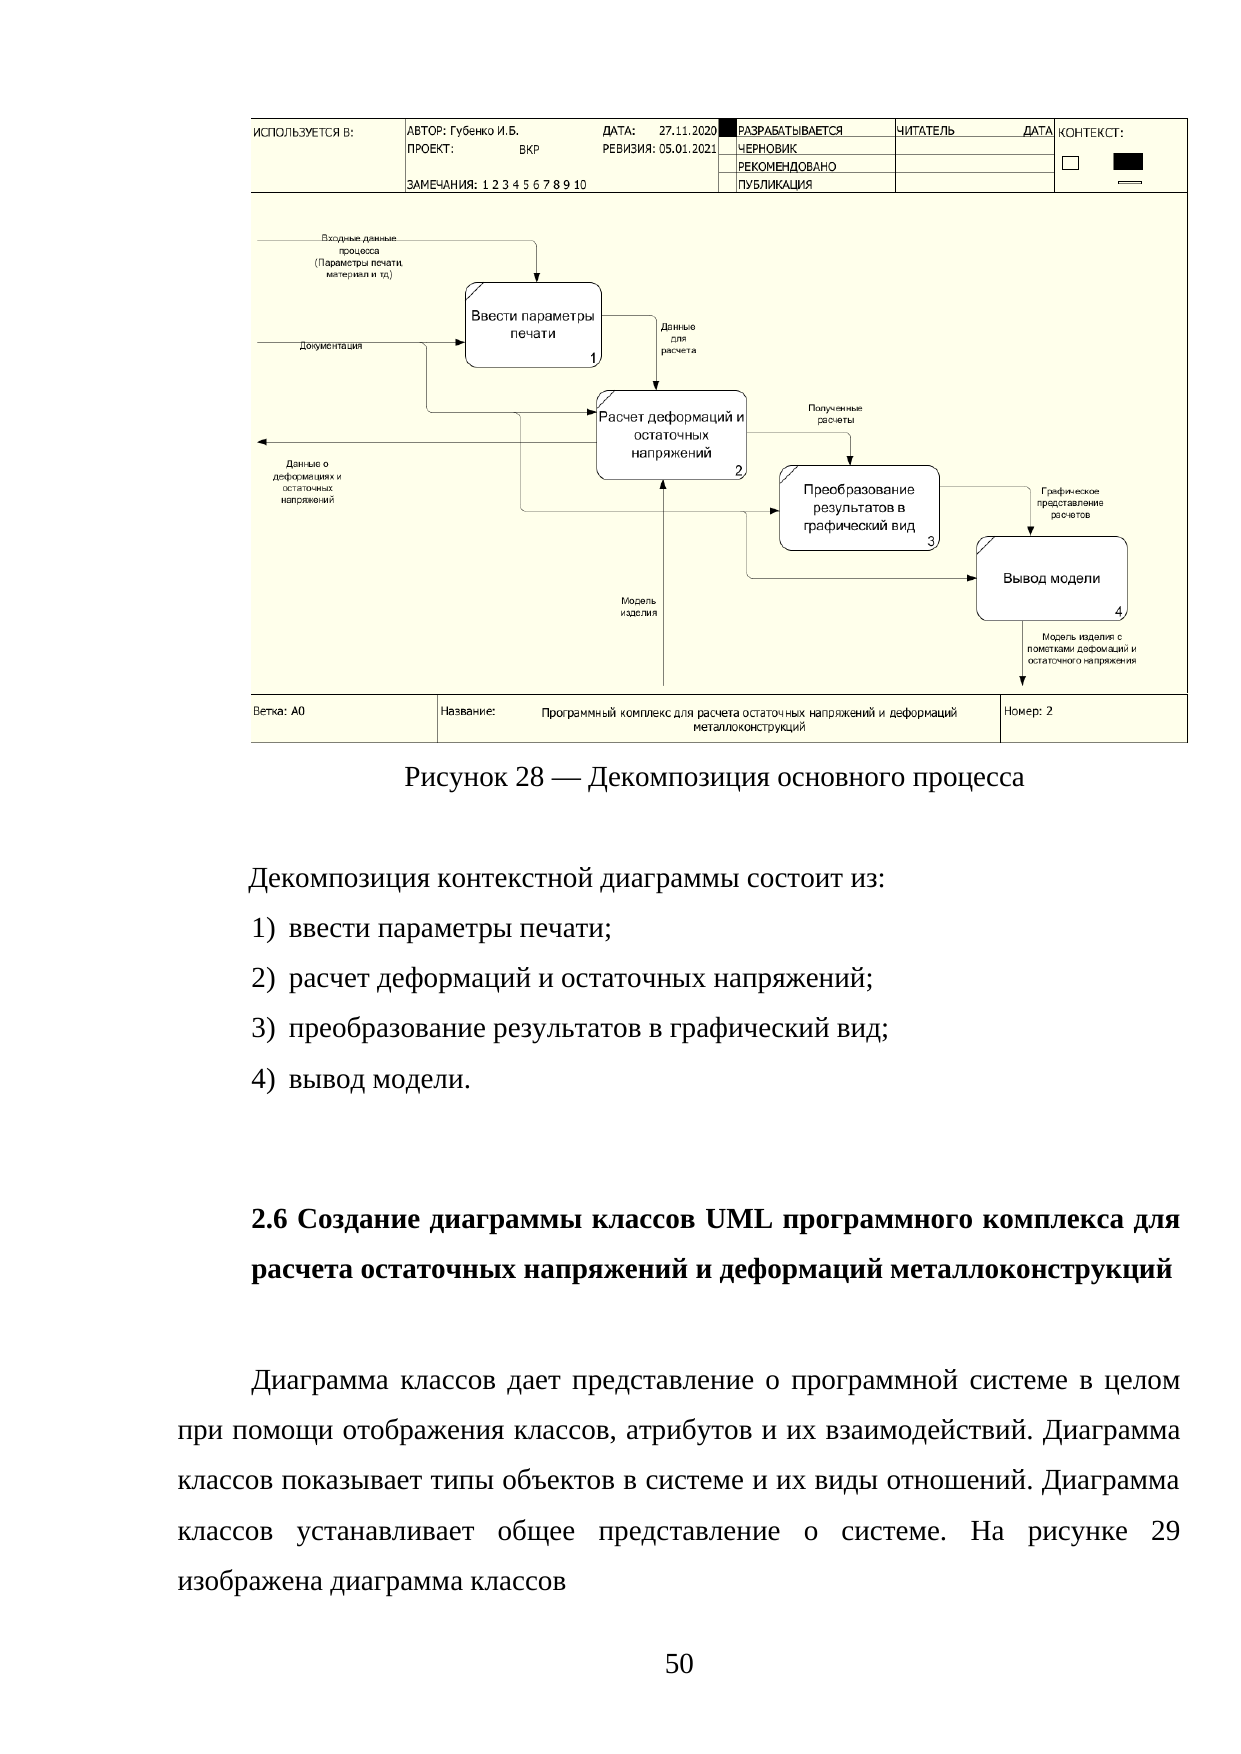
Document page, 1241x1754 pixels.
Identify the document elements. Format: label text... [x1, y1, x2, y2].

list расчет деформаций и остаточных напряжений; [251, 960, 1181, 994]
text Диаграмма классов дает представление о программной системе в целом при помощи отображения классов, атрибутов и их взаимодействий. Диаграмма классов показывает типы объектов в системе и их виды отношений. Диаграмма классов устанавливает общее представление о системе. На рисунке 29 изображена диаграмма классов [177, 1362, 1181, 1597]
text Рисунок 28 — Декомпозиция основного процесса [177, 759, 1181, 793]
picture [251, 118, 1189, 743]
text Декомпозиция контекстной диаграммы состоит из: [177, 860, 1181, 893]
list вывод модели. [251, 1061, 1181, 1094]
subtitle 2.6 Создание диаграммы классов UML программного комплекса для расчета остаточных напряжений и деформаций металлоконструкций [251, 1201, 1181, 1285]
list преобразование результатов в графический вид; [251, 1011, 1181, 1044]
list ввести параметры печати; [251, 910, 1181, 943]
